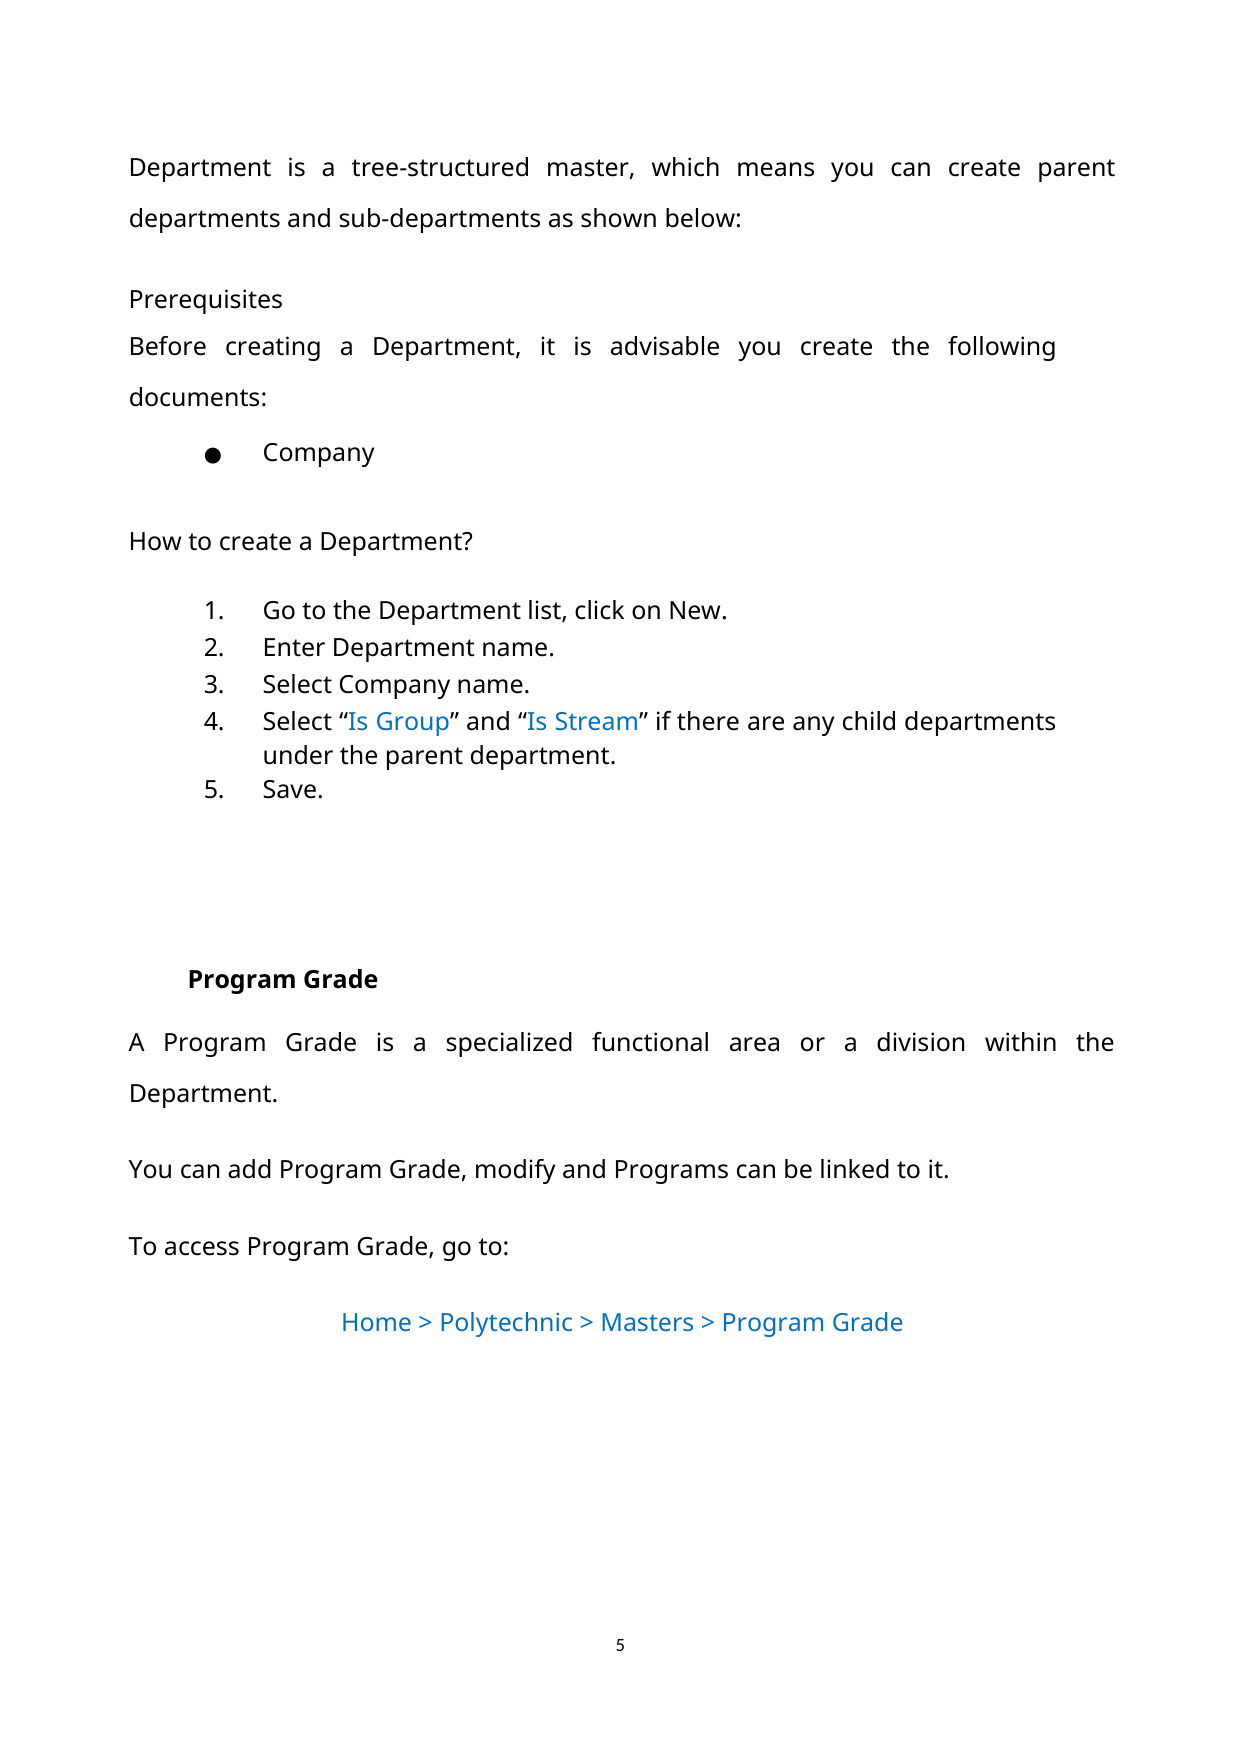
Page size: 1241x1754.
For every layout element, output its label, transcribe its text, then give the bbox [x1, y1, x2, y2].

list Go to the Department list, click on New. [203, 592, 1057, 626]
text How to create a Department? [128, 524, 1053, 558]
text Program Grade [187, 962, 1057, 996]
list Save. [203, 772, 1057, 806]
text Before creating a Department, it is advisable you create the following documents: [128, 329, 1057, 414]
list Company [203, 431, 1057, 473]
text Department is a tree-structured master, which means you can create parent departments and sub-departments as shown below: [128, 150, 1117, 235]
text To access Program Grade, go to: [128, 1228, 1117, 1262]
text A Program Grade is a specialized functional area or a division within the Department. [128, 1025, 1117, 1110]
list Select Company name. [203, 667, 1057, 701]
text Home > Polytechnic > Masters > Program Grade [128, 1304, 1117, 1338]
list Enter Department name. [203, 629, 1057, 664]
list Select “Is Group” and “Is Stream” if there are any child departments under the parent department. [203, 704, 1057, 772]
text Prerequisites [128, 281, 1053, 315]
text You can add Program Grade, modify and Programs can be linked to it. [128, 1152, 1117, 1186]
